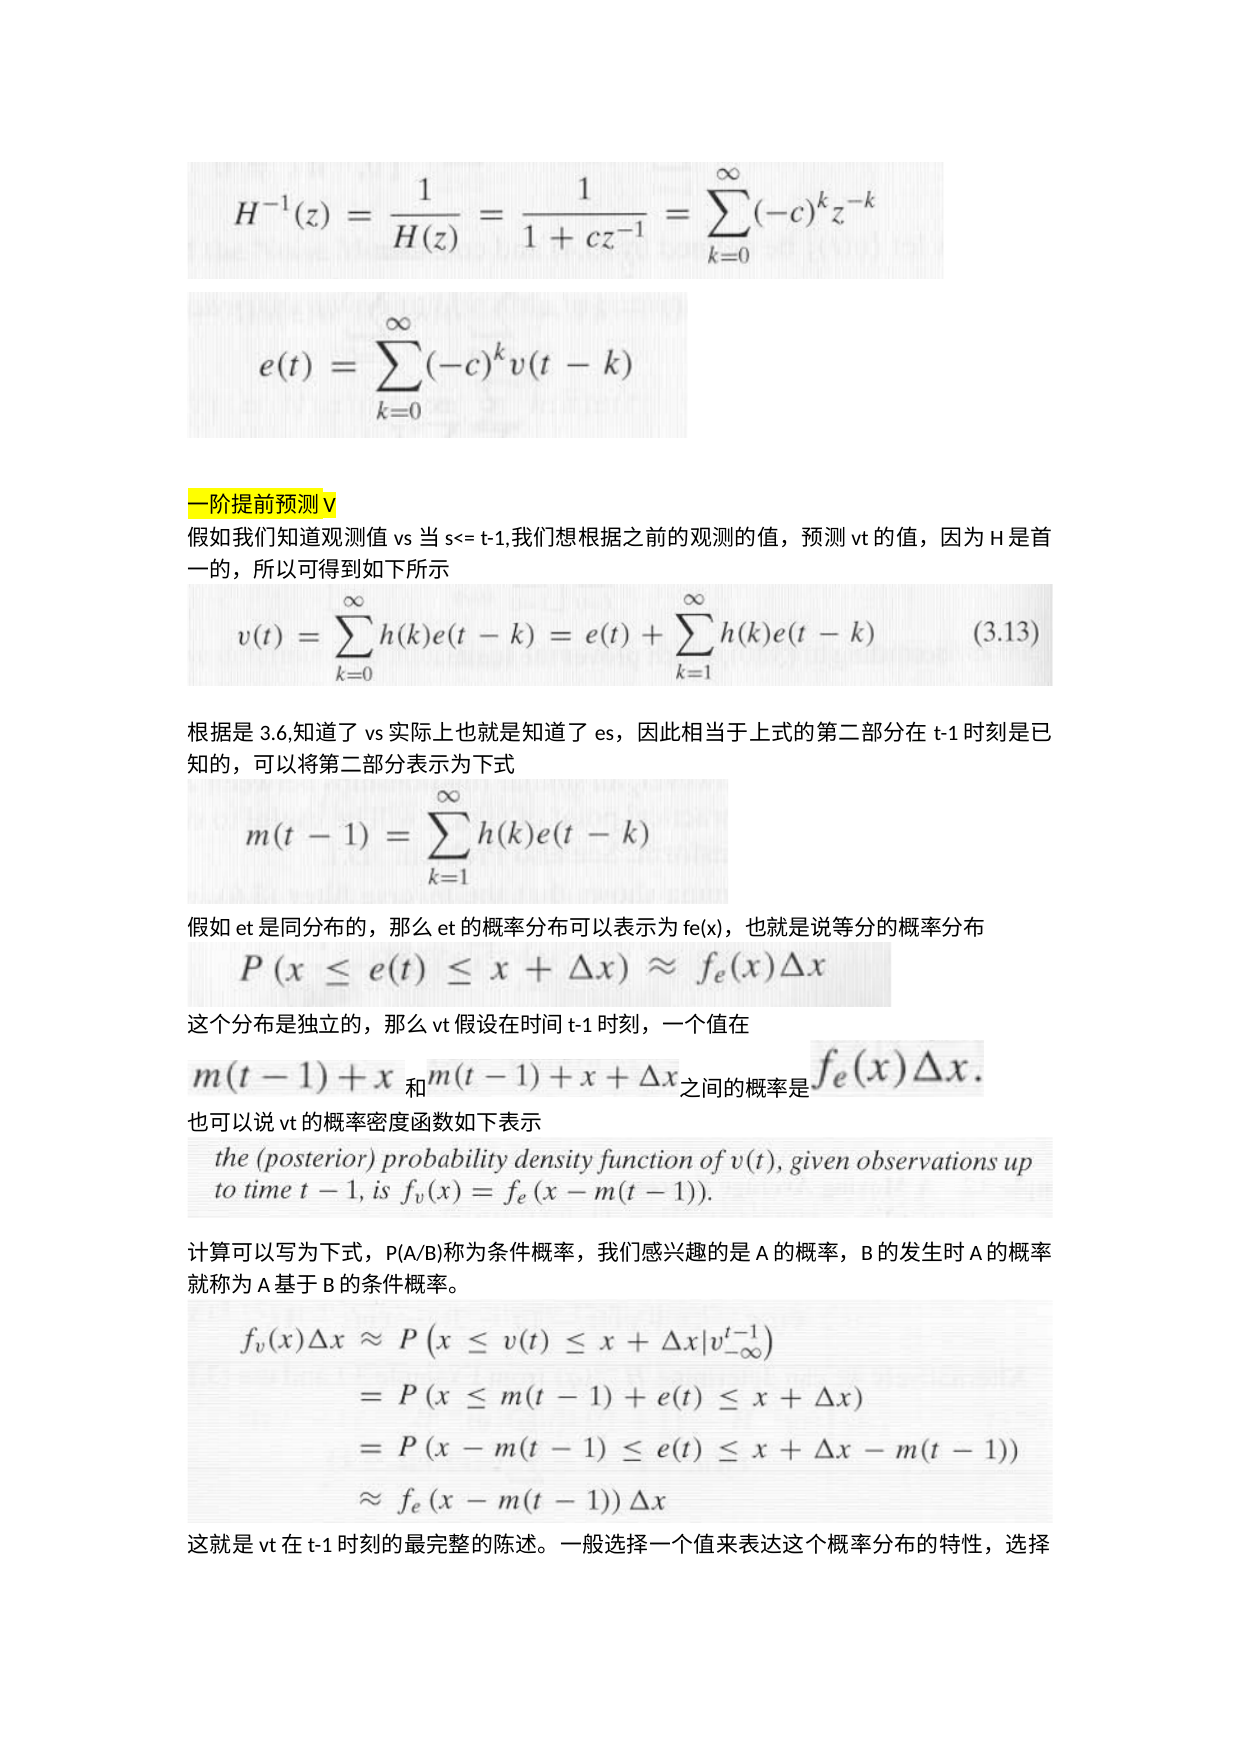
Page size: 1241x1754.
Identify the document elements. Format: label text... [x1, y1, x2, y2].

picture [810, 1040, 984, 1097]
text 一阶提前预测V [187, 487, 1053, 519]
text 根据是3.6,知道了vs实际上也就是知道了es，因此相当于上式的第二部分在t-1时刻是已知的，可以将第二部分表示为下式 [187, 714, 1053, 779]
text 假如我们知道观测值vs 当s<= t-1,我们想根据之前的观测的值，预测vt的值，因为H是首一的，所以可得到如下所示 [187, 519, 1053, 584]
picture [187, 584, 1053, 686]
picture [187, 942, 892, 1007]
picture [426, 1059, 680, 1097]
text 也可以说vt的概率密度函数如下表示 [187, 1104, 1053, 1137]
picture [187, 1137, 1053, 1218]
text 计算可以写为下式，P(A/B)称为条件概率，我们感兴趣的是A的概率，B的发生时A的概率就称为A基于B的条件概率。 [187, 1234, 1053, 1299]
picture [187, 1060, 405, 1097]
picture [187, 292, 688, 438]
picture [187, 1299, 1053, 1523]
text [187, 1527, 1053, 1559]
text 假如et是同分布的，那么et的概率分布可以表示为fe(x)，也就是说等分的概率分布 [187, 909, 1053, 942]
text 这个分布是独立的，那么vt假设在时间t-1时刻，一个值在 [187, 1007, 1053, 1039]
picture [187, 779, 729, 904]
picture [187, 162, 944, 279]
